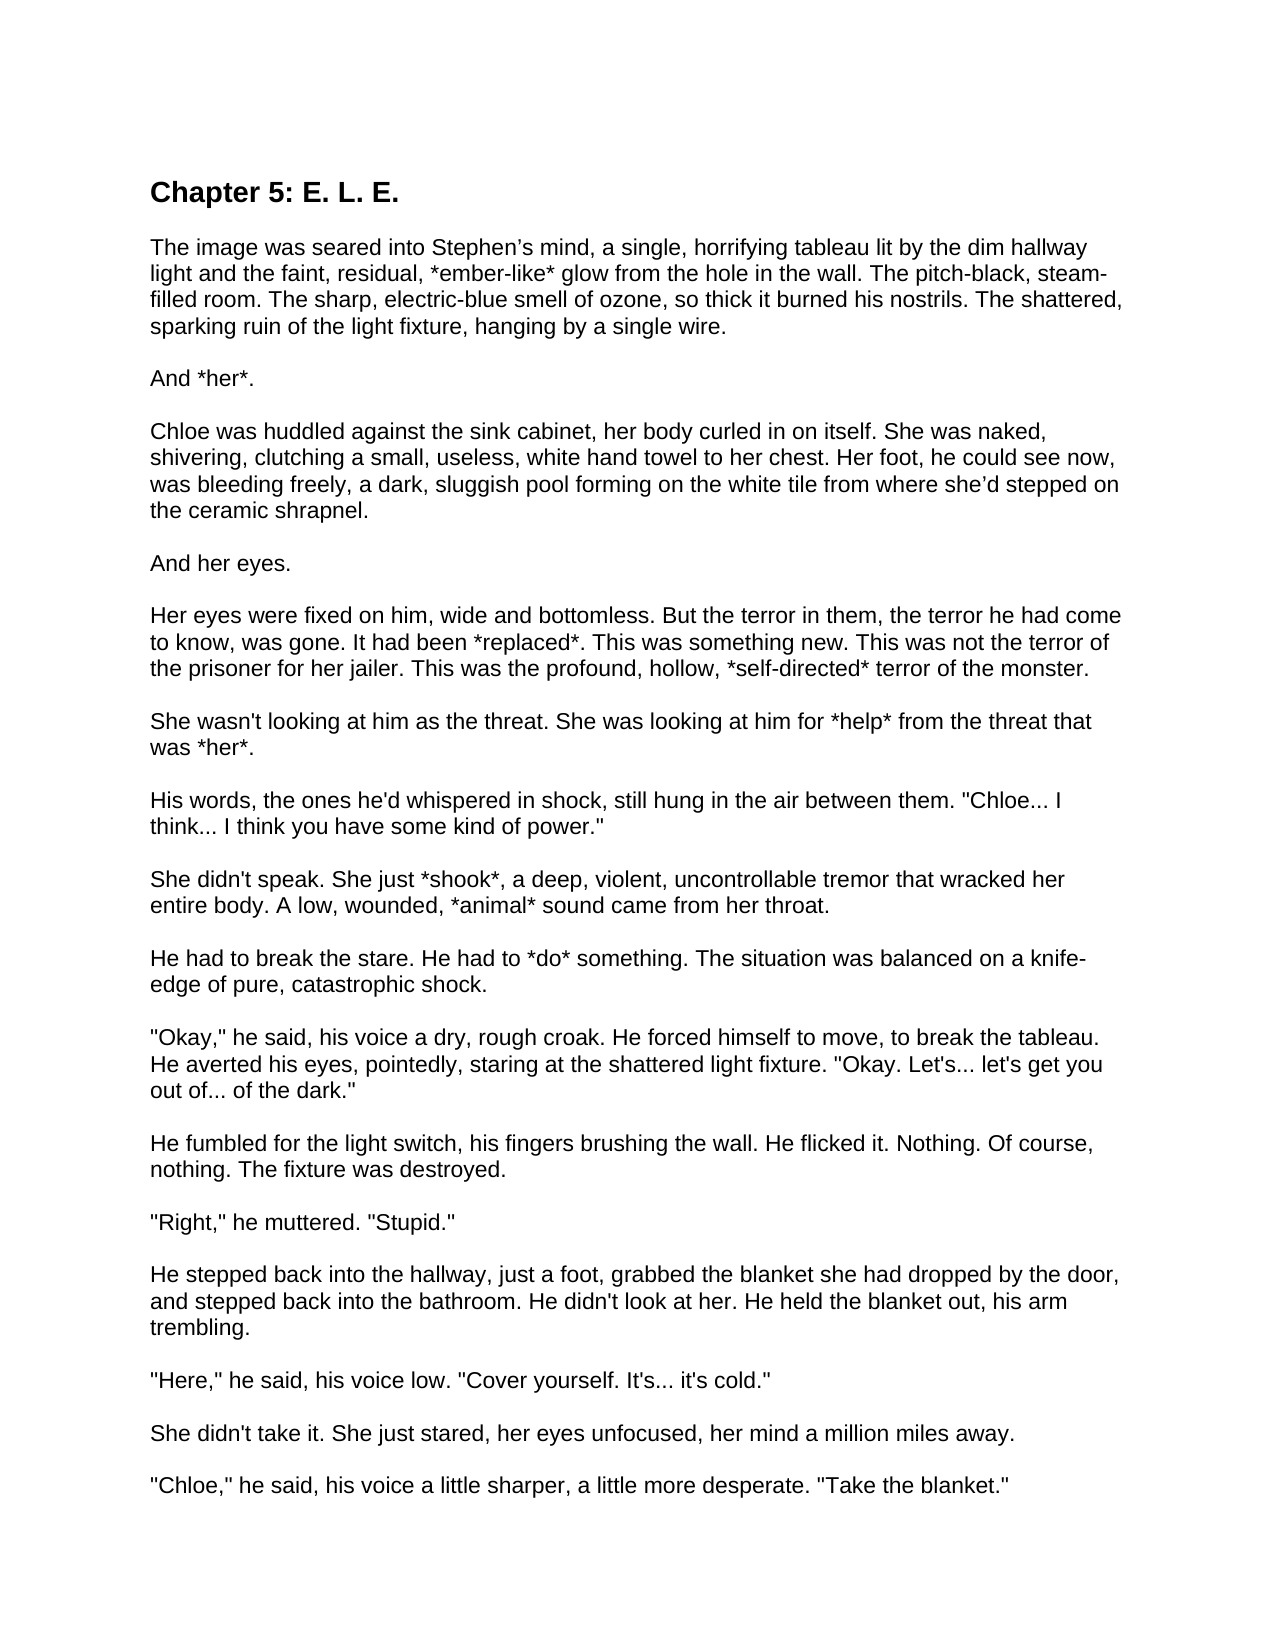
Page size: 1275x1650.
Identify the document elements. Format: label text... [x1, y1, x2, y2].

subtitle Chapter 5: E. L. E. [150, 175, 1125, 208]
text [150, 233, 1125, 1498]
